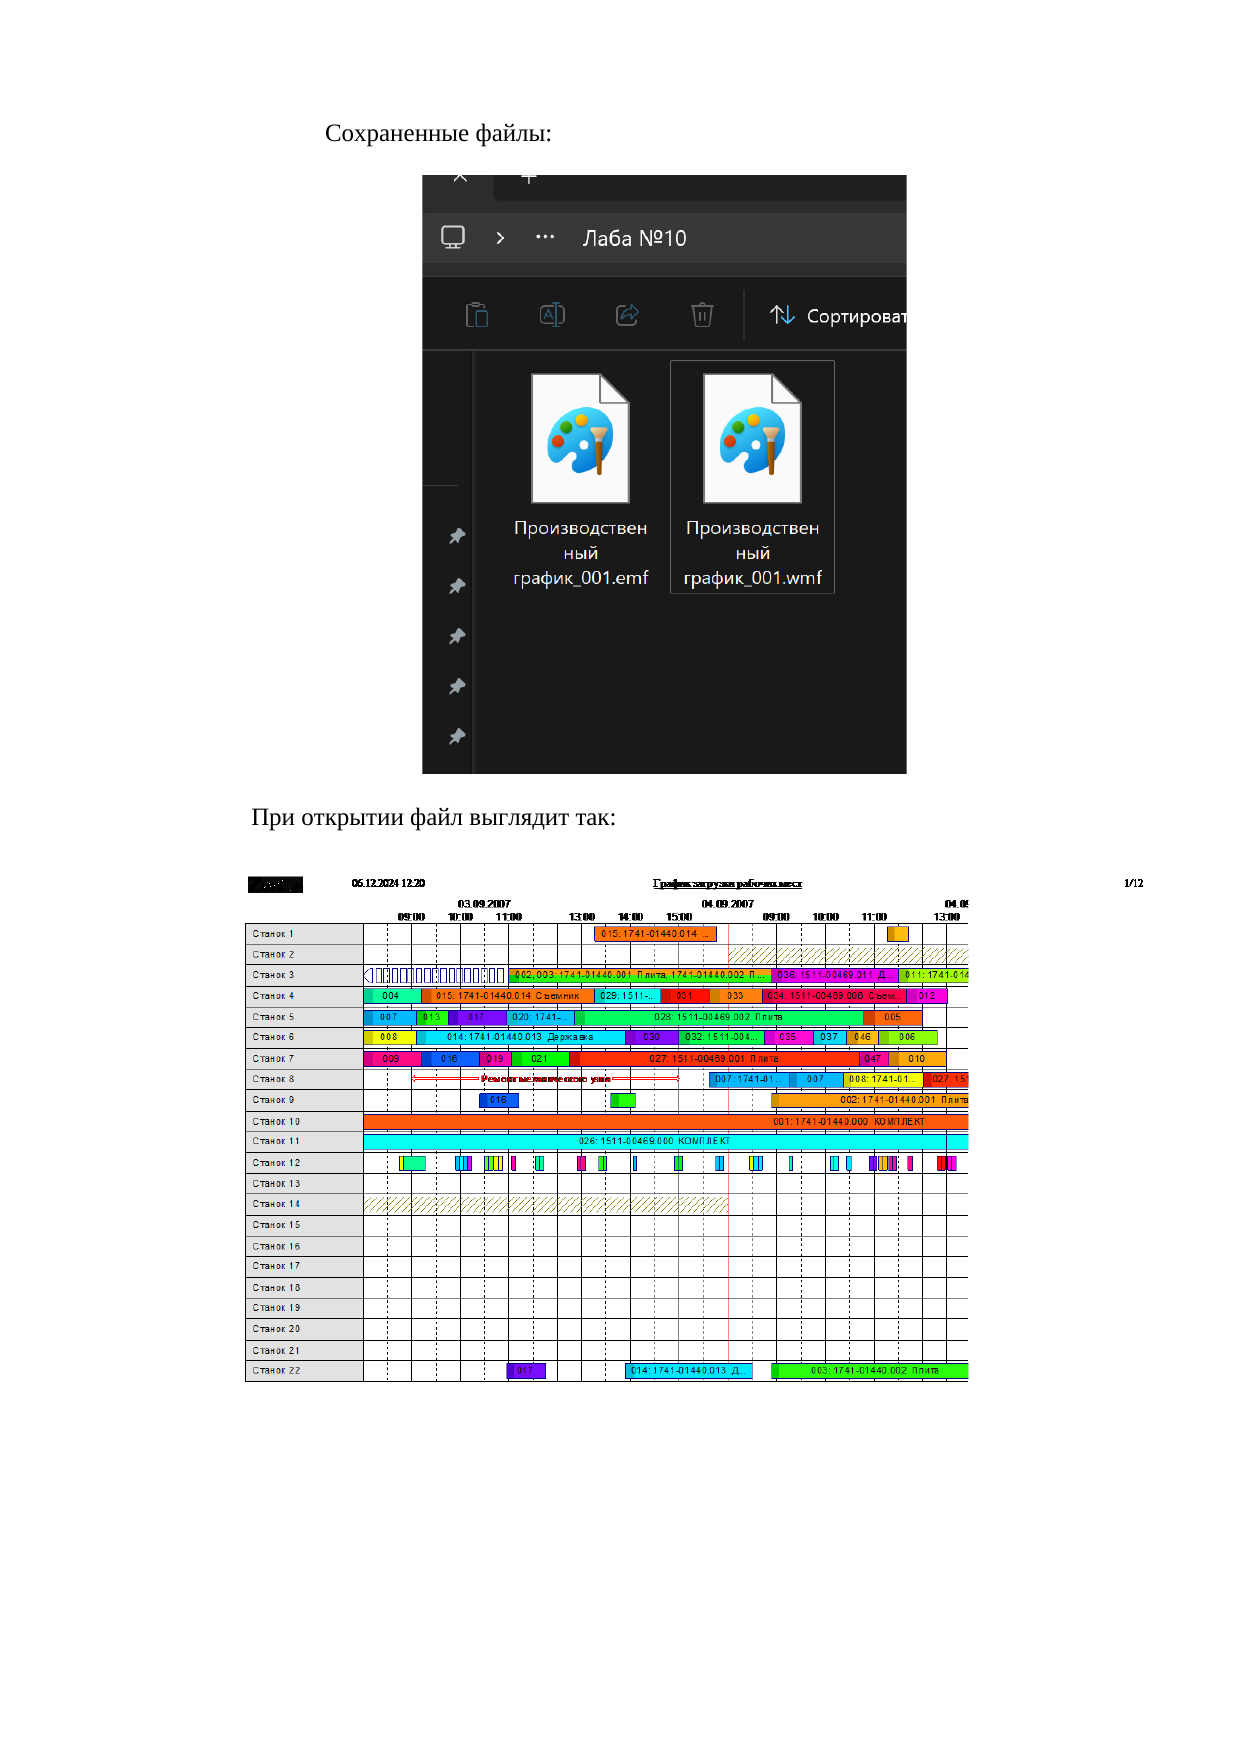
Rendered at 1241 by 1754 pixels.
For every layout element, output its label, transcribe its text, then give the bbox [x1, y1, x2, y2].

text При открытии файл выглядит так: [177, 802, 1152, 831]
picture [422, 175, 907, 774]
picture [216, 859, 1152, 1417]
text Сохраненные файлы: [177, 118, 1152, 147]
